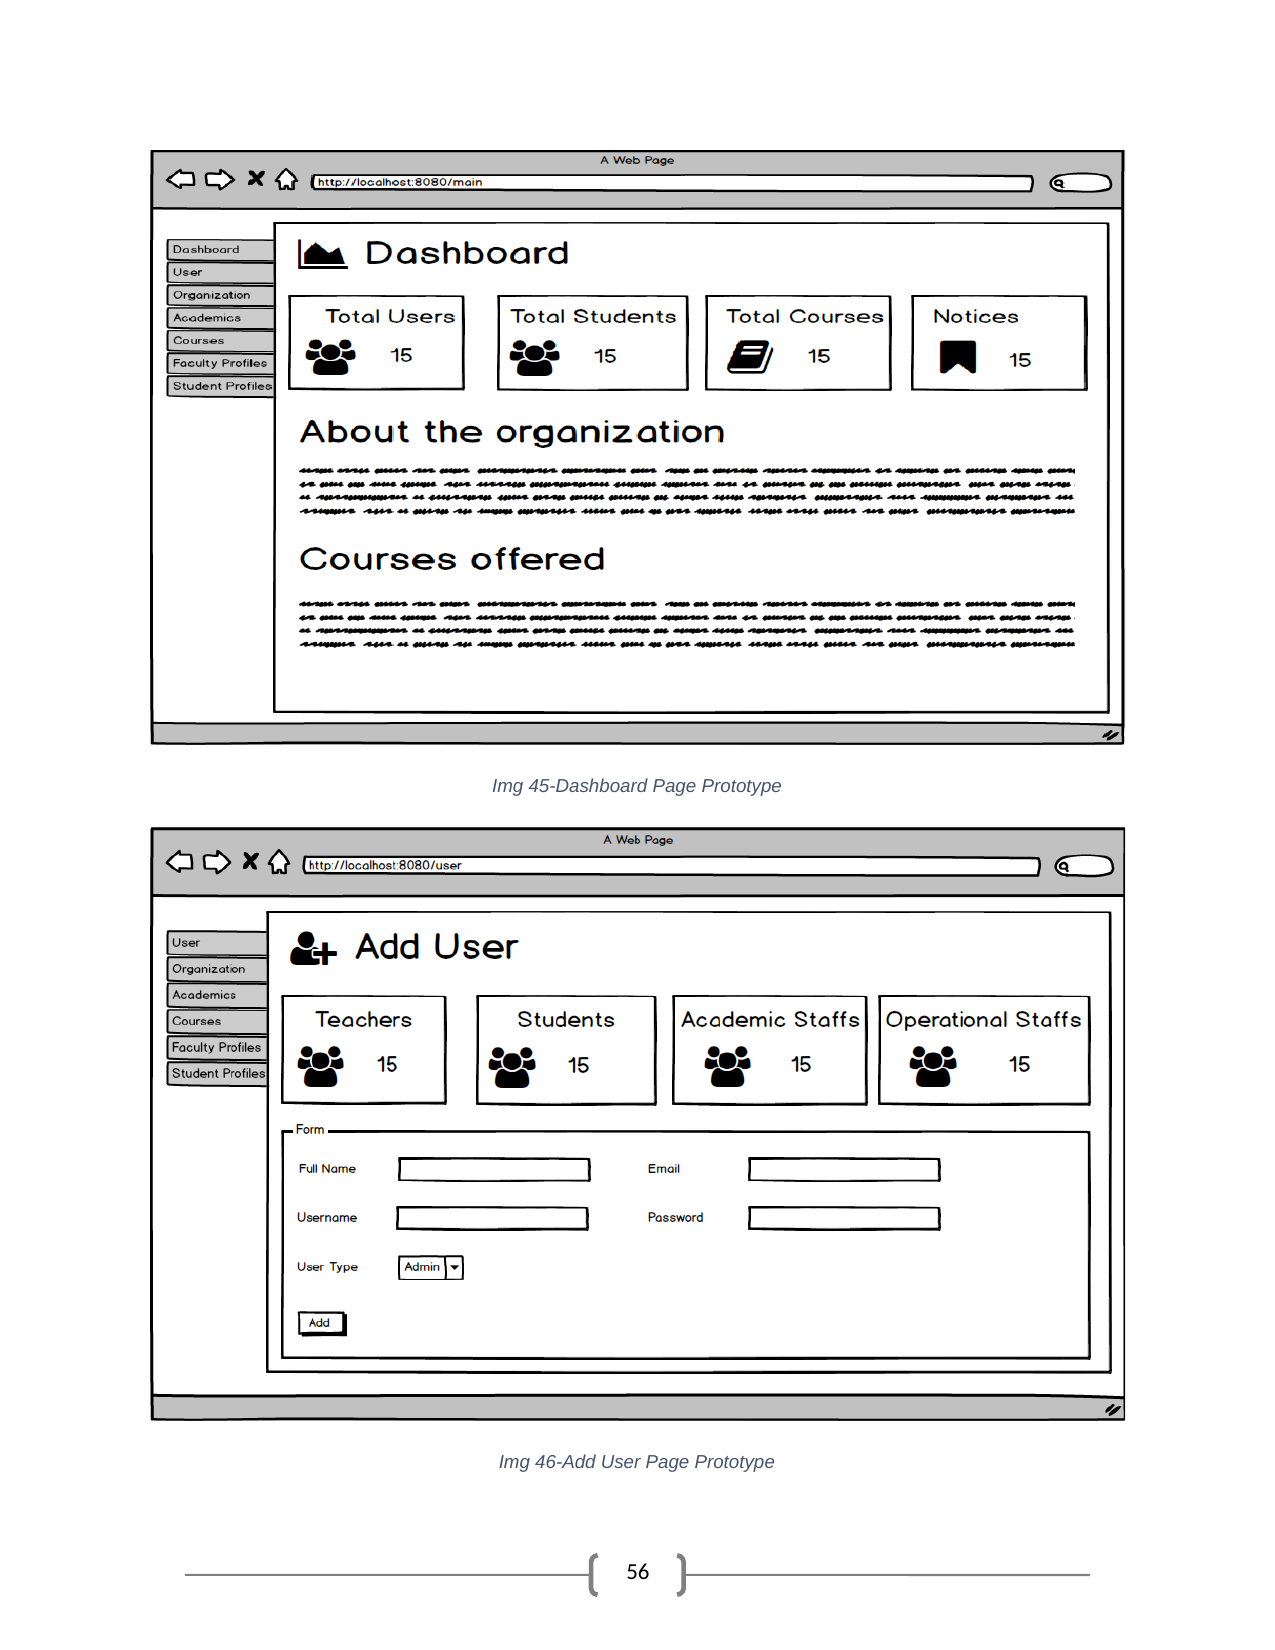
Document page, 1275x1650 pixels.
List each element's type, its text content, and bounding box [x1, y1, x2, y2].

picture [150, 150, 1125, 745]
picture [150, 827, 1125, 1421]
